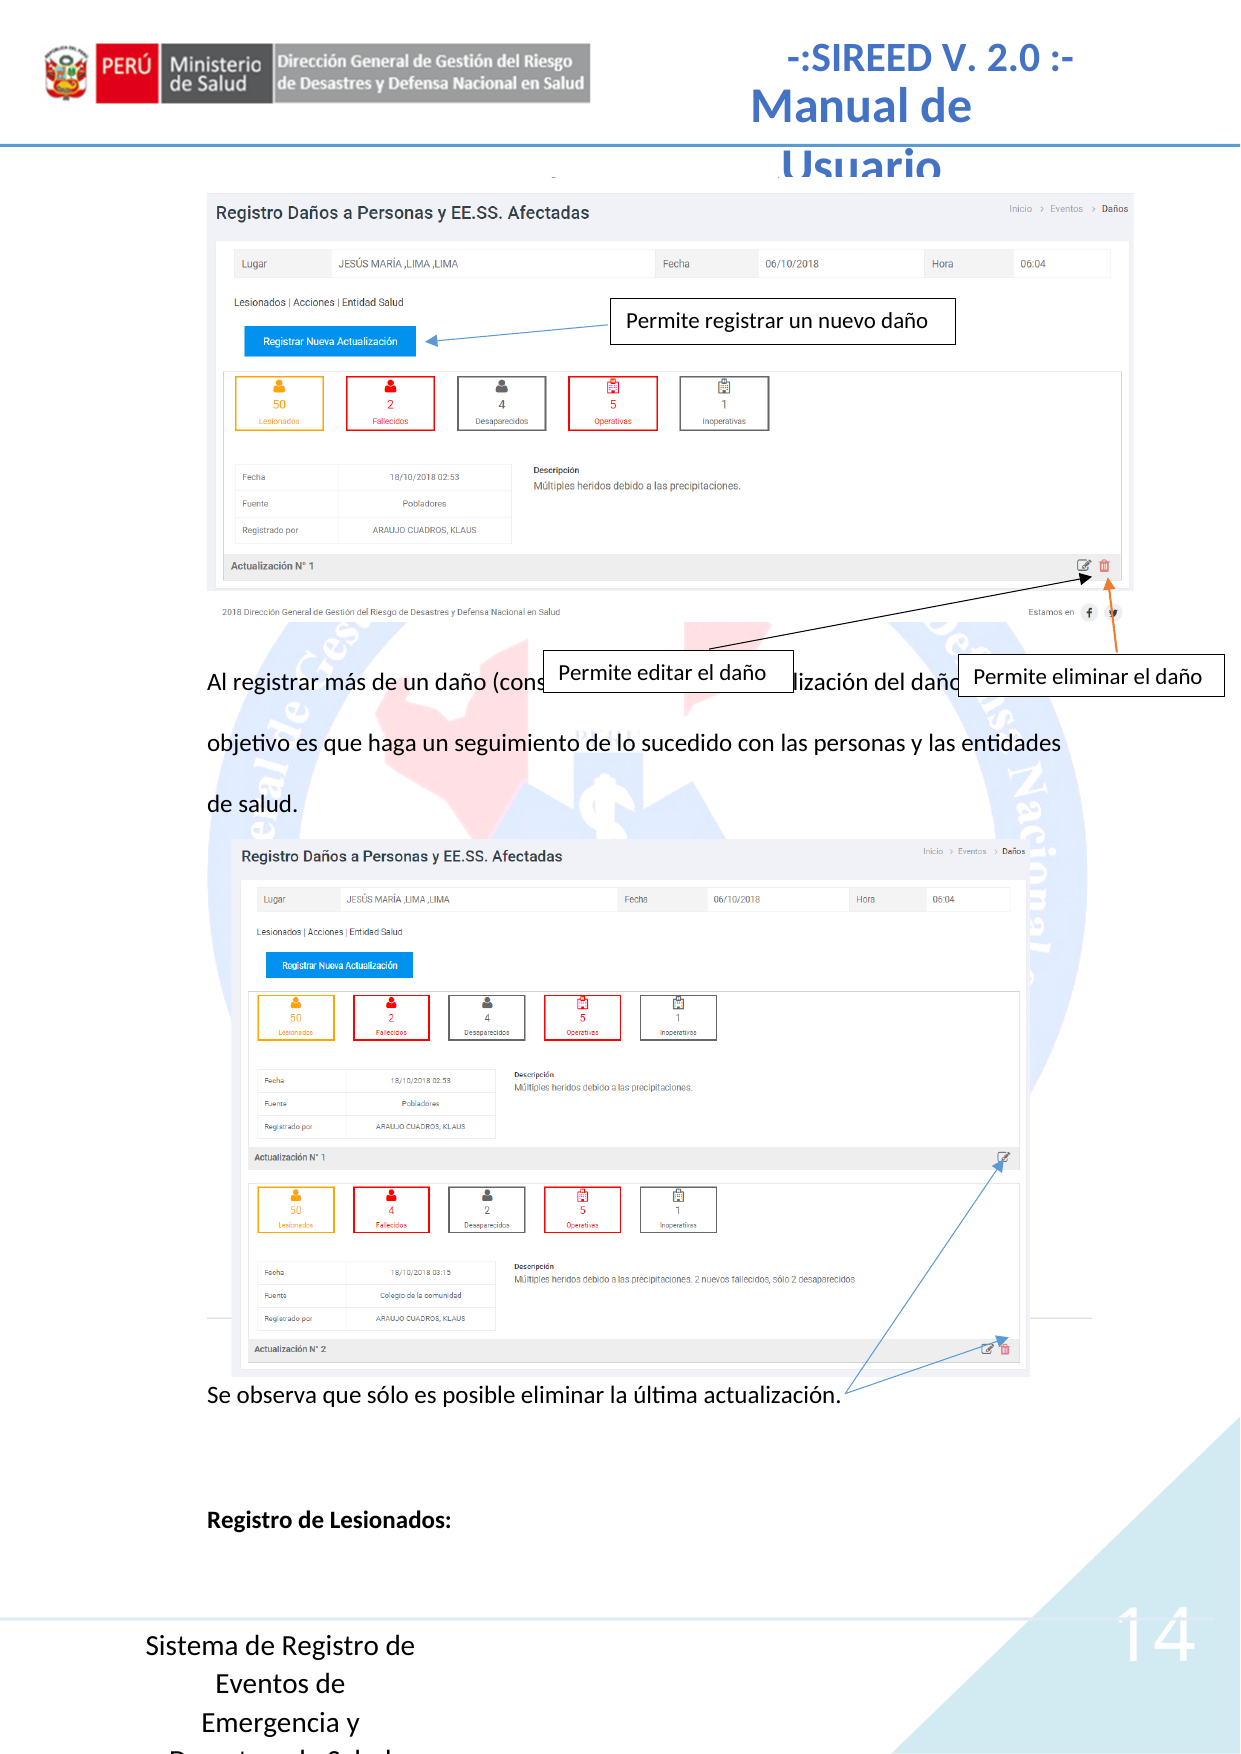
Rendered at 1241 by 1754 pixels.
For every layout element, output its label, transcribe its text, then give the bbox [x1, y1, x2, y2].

text Se observa que sólo es posible eliminar la última actualización. [207, 1379, 1092, 1410]
text Registro de Lesionados: [207, 1504, 1092, 1535]
picture [39, 42, 594, 106]
picture [231, 839, 1031, 1377]
picture [206, 177, 1134, 622]
text Al registrar más de un daño (considerado como una actualización del daño anterior), el objetivo es que haga un seguimiento de lo sucedido con las personas y las entidades de salud. [207, 666, 1092, 819]
